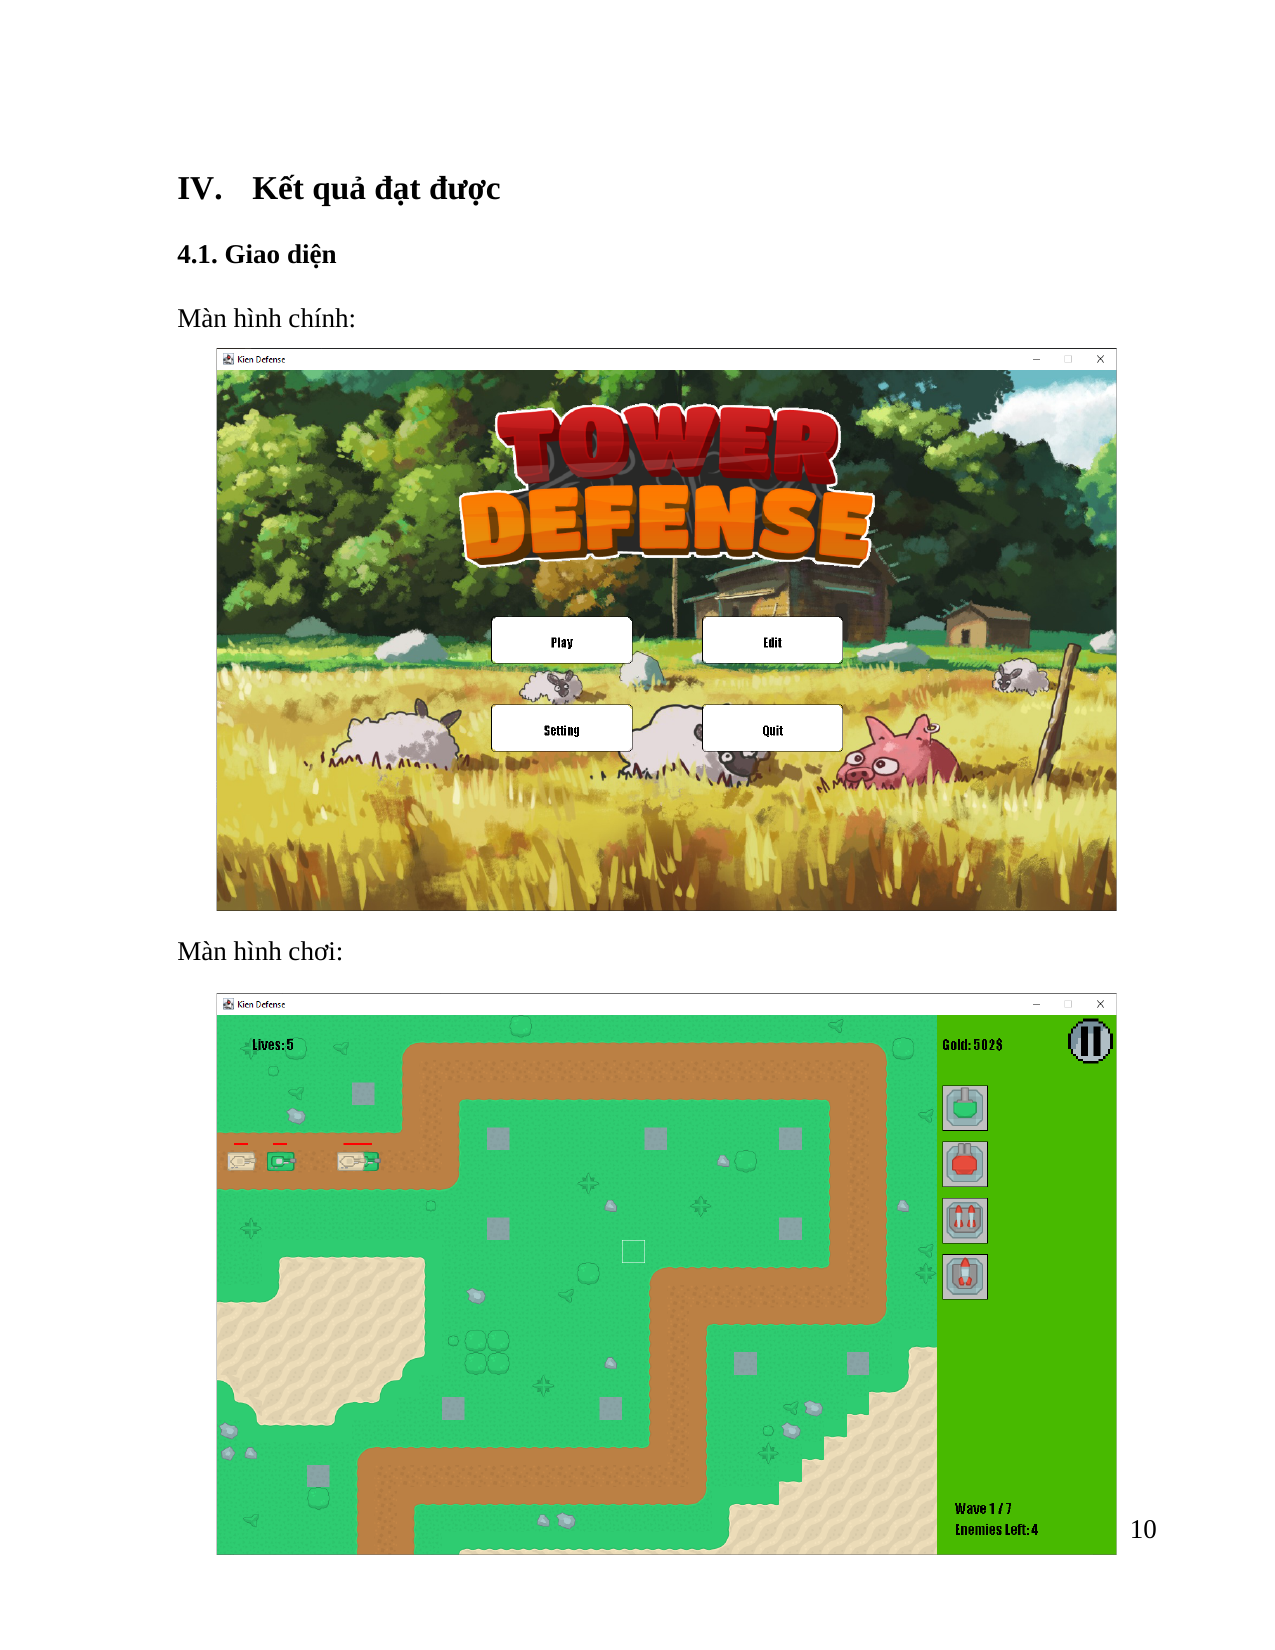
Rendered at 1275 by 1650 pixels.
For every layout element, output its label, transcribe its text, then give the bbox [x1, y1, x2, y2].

text 4.1. Giao diện [177, 238, 1156, 270]
picture [216, 993, 1117, 1555]
text IV. Kết quả đạt được [177, 168, 1156, 207]
text Màn hình chơi: [177, 935, 1156, 966]
text Màn hình chính: [177, 302, 1156, 333]
picture [216, 348, 1117, 911]
